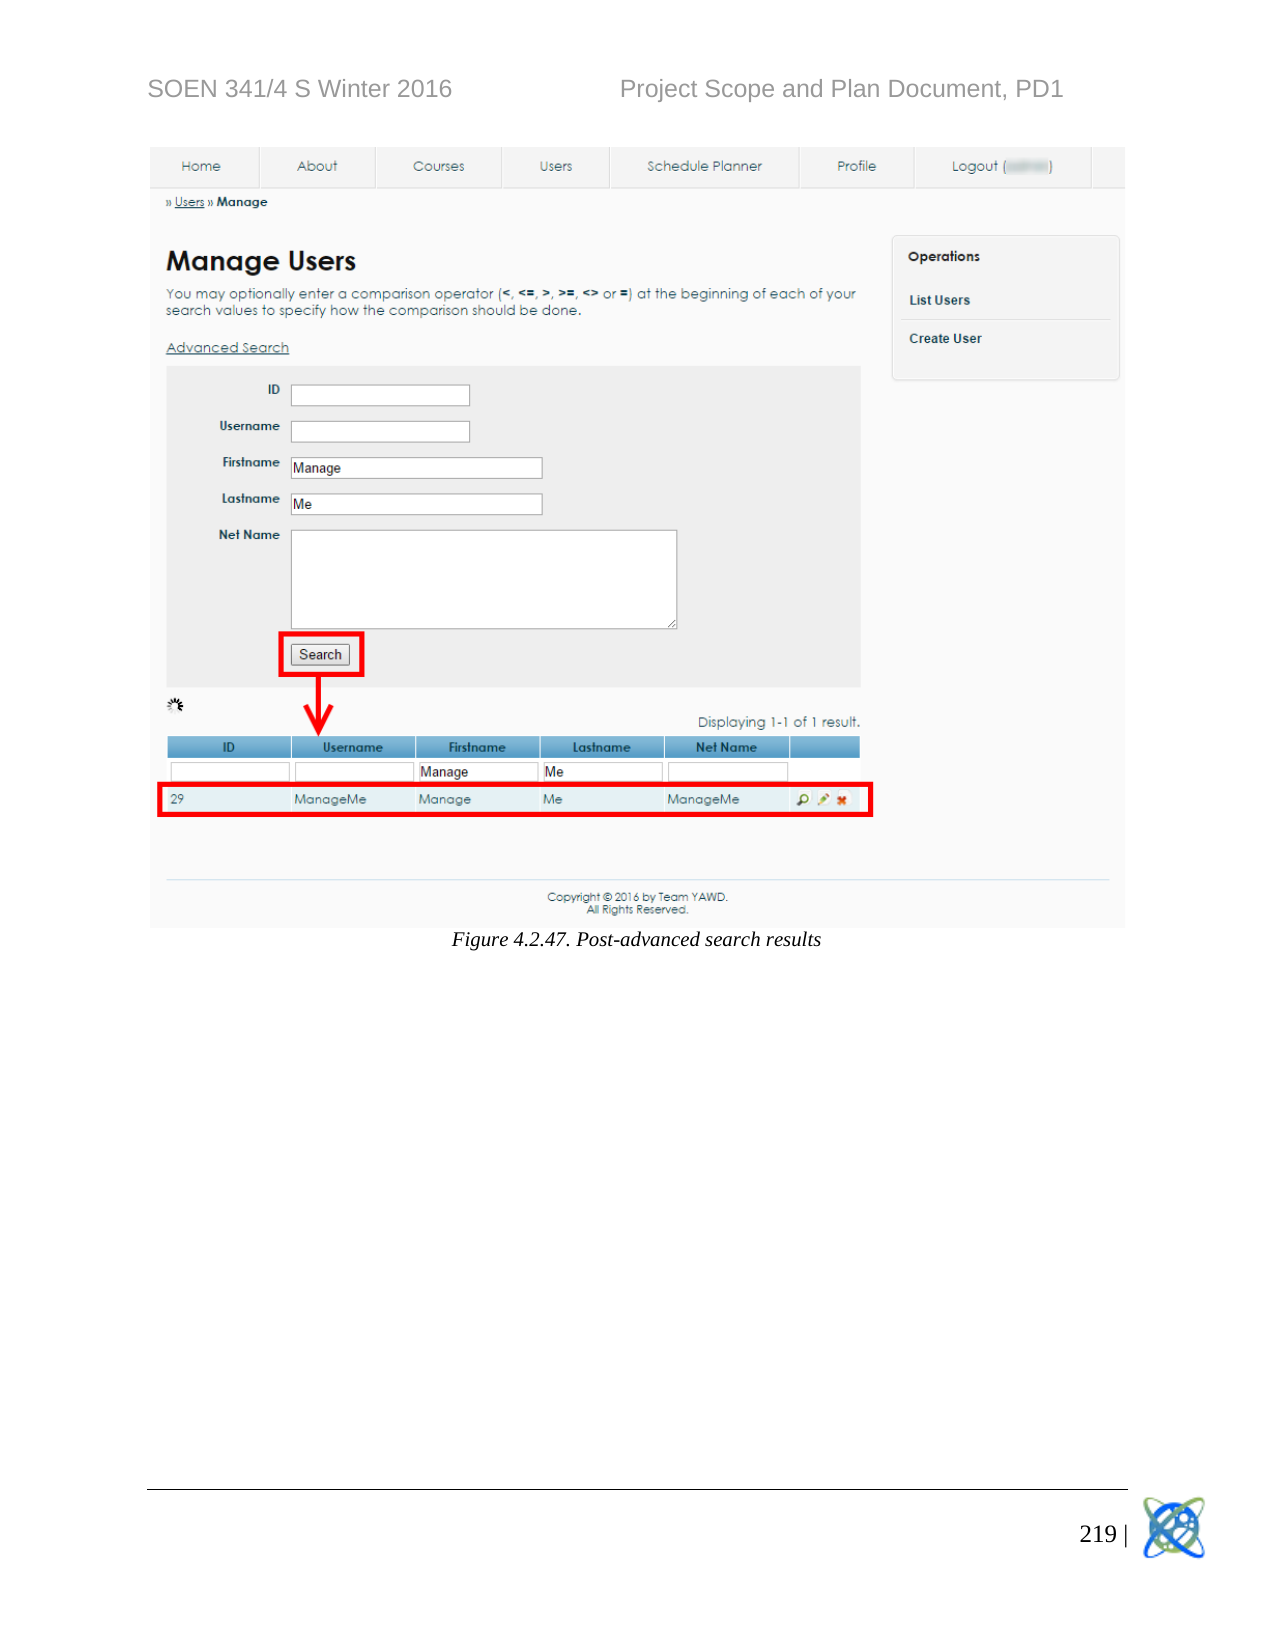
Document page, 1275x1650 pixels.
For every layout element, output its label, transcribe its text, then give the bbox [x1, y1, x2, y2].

text Figure 4.2.47. Post-advanced search results [147, 927, 1128, 951]
picture [1123, 1490, 1224, 1566]
picture [150, 147, 1125, 928]
